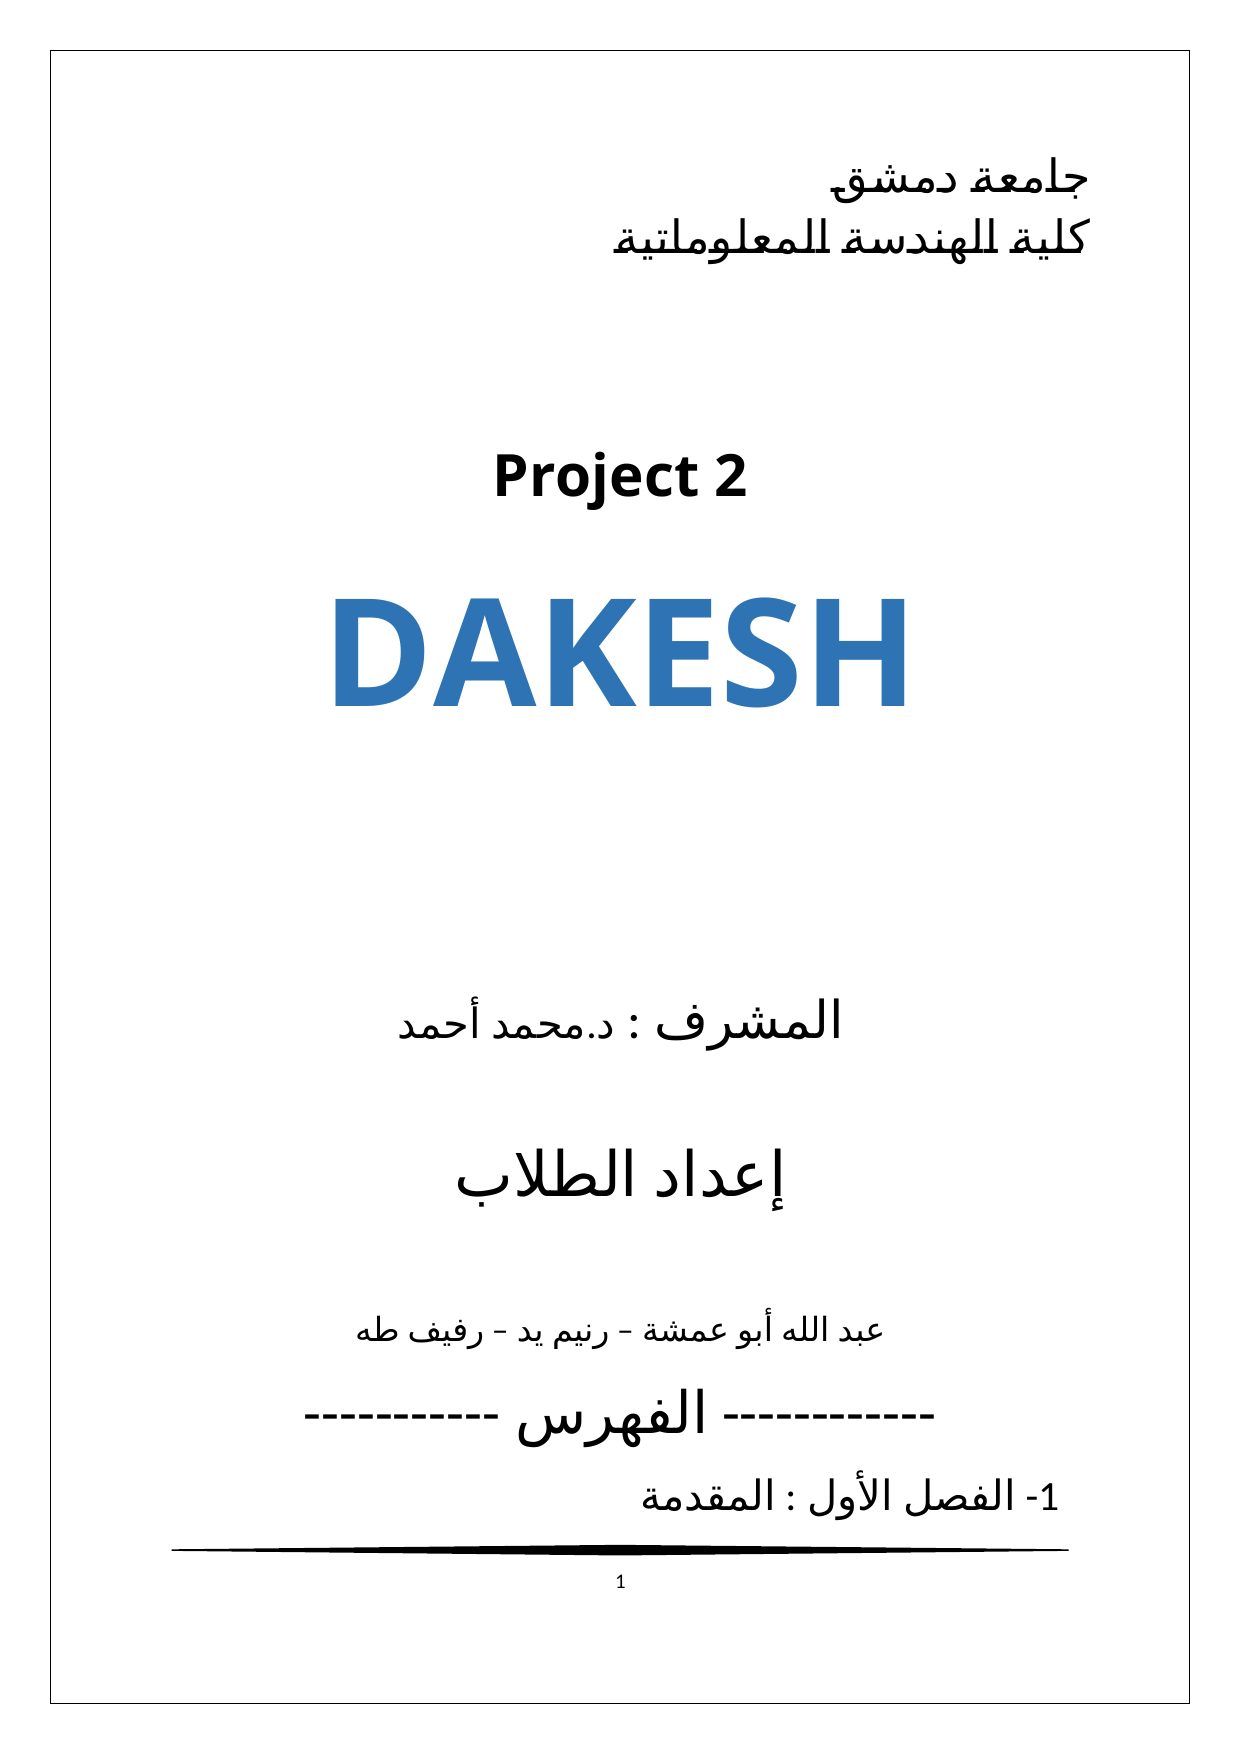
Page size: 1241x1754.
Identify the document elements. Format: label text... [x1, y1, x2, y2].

text 1- الفصل الأول : المقدمة [150, 1470, 1059, 1521]
title جامعة دمشق [150, 150, 1090, 203]
text إعداد الطلاب [150, 1138, 1090, 1209]
text ------------ الفهرس ----------- [150, 1376, 1090, 1448]
title كلية الهندسة المعلوماتية [150, 211, 1090, 263]
text عبد الله أبو عمشة – رنيم يد – رفيف طه [150, 1309, 1090, 1349]
text DAKESH [150, 546, 1090, 750]
text المشرف : د.محمد أحمد [150, 988, 1090, 1051]
text Project 2 [150, 433, 1090, 513]
